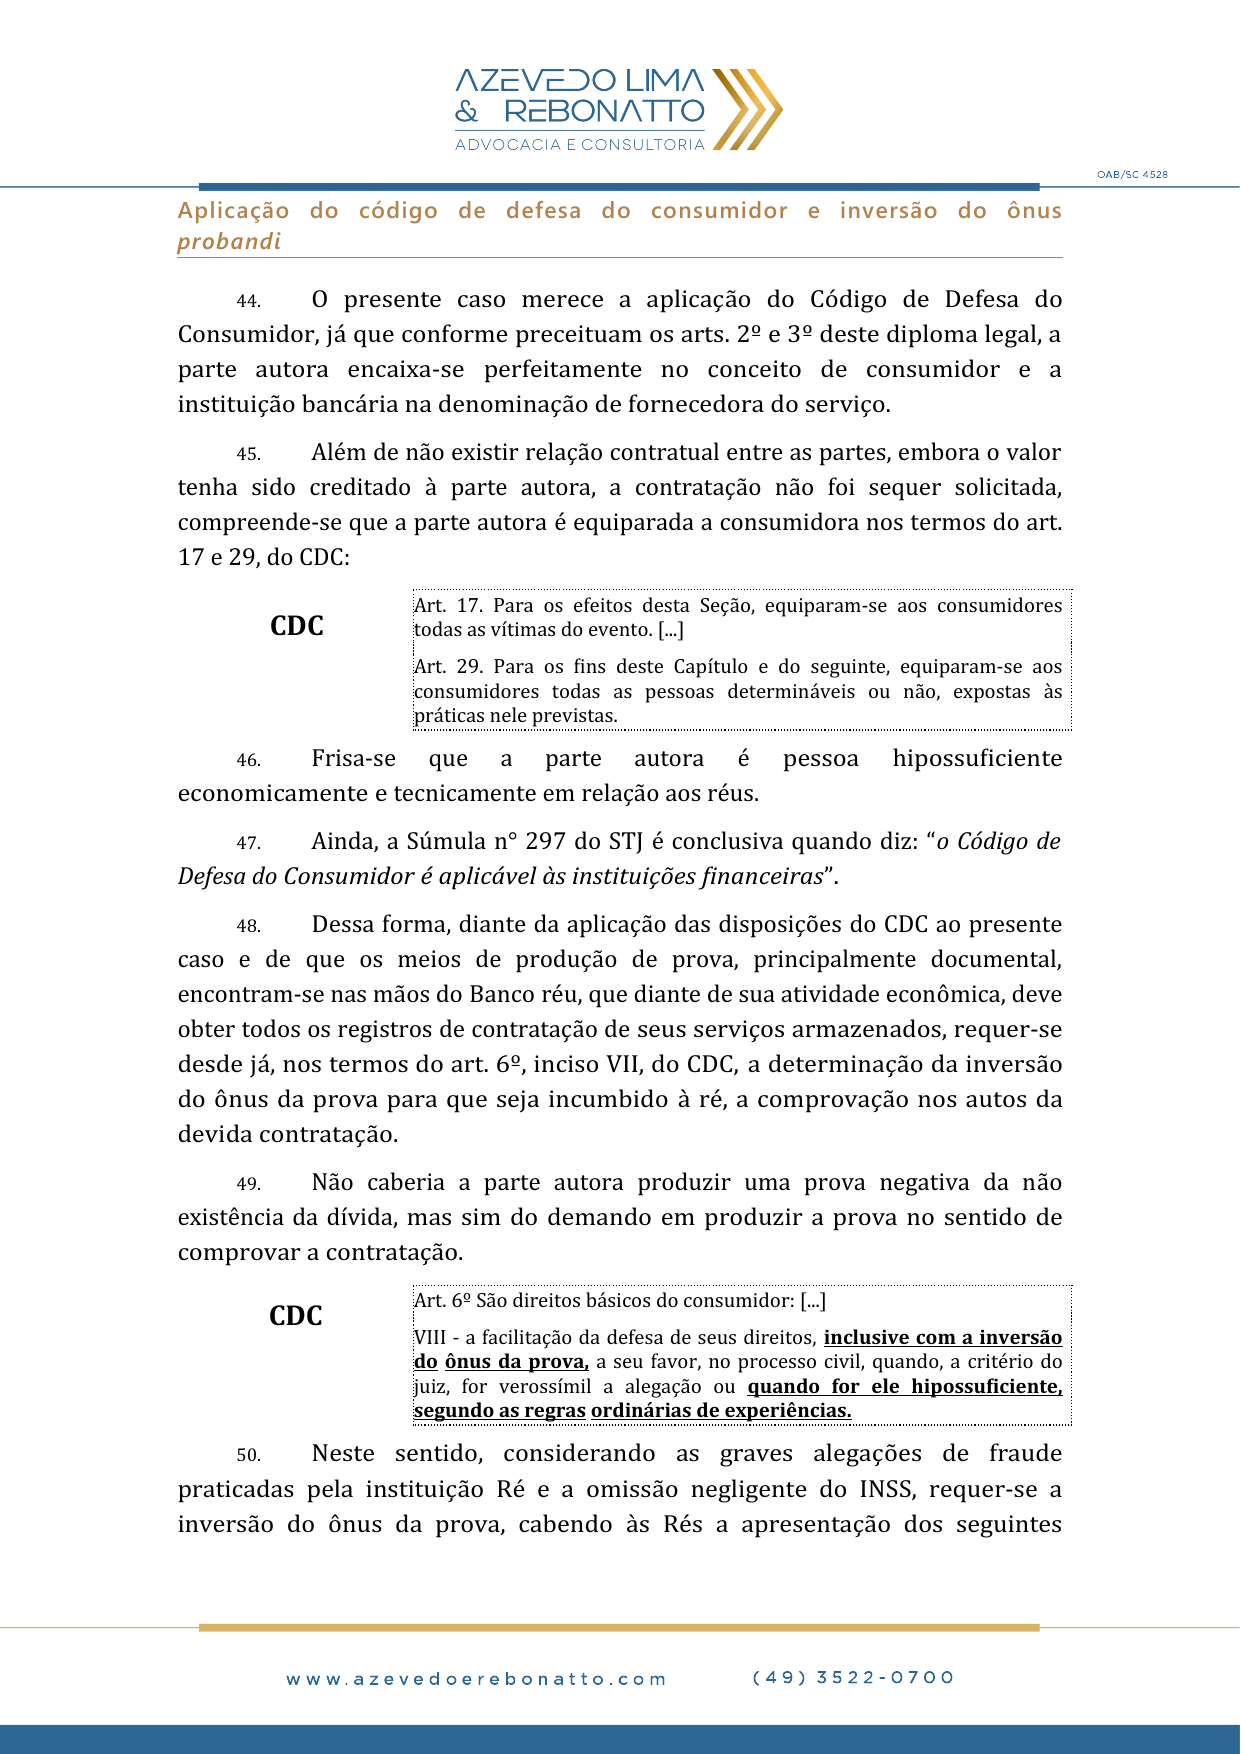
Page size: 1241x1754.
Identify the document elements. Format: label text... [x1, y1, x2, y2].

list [177, 1438, 1063, 1538]
text Art. 17. Para os efeitos desta Seção, equiparam-se aos consumidores todas as vítimas do evento. [...] [412, 589, 1072, 641]
list Dessa forma, diante da aplicação das disposições do CDC ao presente caso e de que os meios de produção de prova, principalmente documental, encontram-se nas mãos do Banco réu, que diante de sua atividade econômica, deve obter todos os registros de contratação de seus serviços armazenados, requer-se desde já, nos termos do art. 6º, inciso VII, do CDC, a determinação da inversão do ônus da prova para que seja incumbido à ré, a comprovação nos autos da devida contratação. [177, 908, 1063, 1148]
text VIII - a facilitação da defesa de seus direitos, inclusive com a inversão do ônus da prova, a seu favor, no processo civil, quando, a critério do juiz, for verossímil a alegação ou quando for ele hipossuficiente, segundo as regras ordinárias de experiências. [412, 1321, 1072, 1426]
list Não caberia a parte autora produzir uma prova negativa da não existência da dívida, mas sim do demando em produzir a prova no sentido de comprovar a contratação. [177, 1167, 1063, 1266]
text Art. 6º São direitos básicos do consumidor: [...] [412, 1284, 1072, 1312]
text Aplicação do código de defesa do consumidor e inversão do ônus probandi [177, 194, 1063, 257]
text Art. 29. Para os fins deste Capítulo e do seguinte, equiparam-se aos consumidores todas as pessoas determináveis ou não, expostas às práticas nele previstas. [412, 651, 1072, 731]
picture [0, 0, 1240, 1754]
list Além de não existir relação contratual entre as partes, embora o valor tenha sido creditado à parte autora, a contratação não foi sequer solicitada, compreende-se que a parte autora é equiparada a consumidora nos termos do art. 17 e 29, do CDC: [177, 436, 1063, 571]
list Frisa-se que a parte autora é pessoa hipossuficiente economicamente e tecnicamente em relação aos réus. [177, 743, 1063, 807]
list Ainda, a Súmula n° 297 do STJ é conclusiva quando diz: “o Código de Defesa do Consumidor é aplicável às instituições financeiras”. [177, 826, 1063, 890]
list O presente caso merece a aplicação do Código de Defesa do Consumidor, já que conforme preceituam os arts. 2º e 3º deste diploma legal, a parte autora encaixa-se perfeitamente no conceito de consumidor e a instituição bancária na denominação de fornecedora do serviço. [177, 283, 1063, 418]
